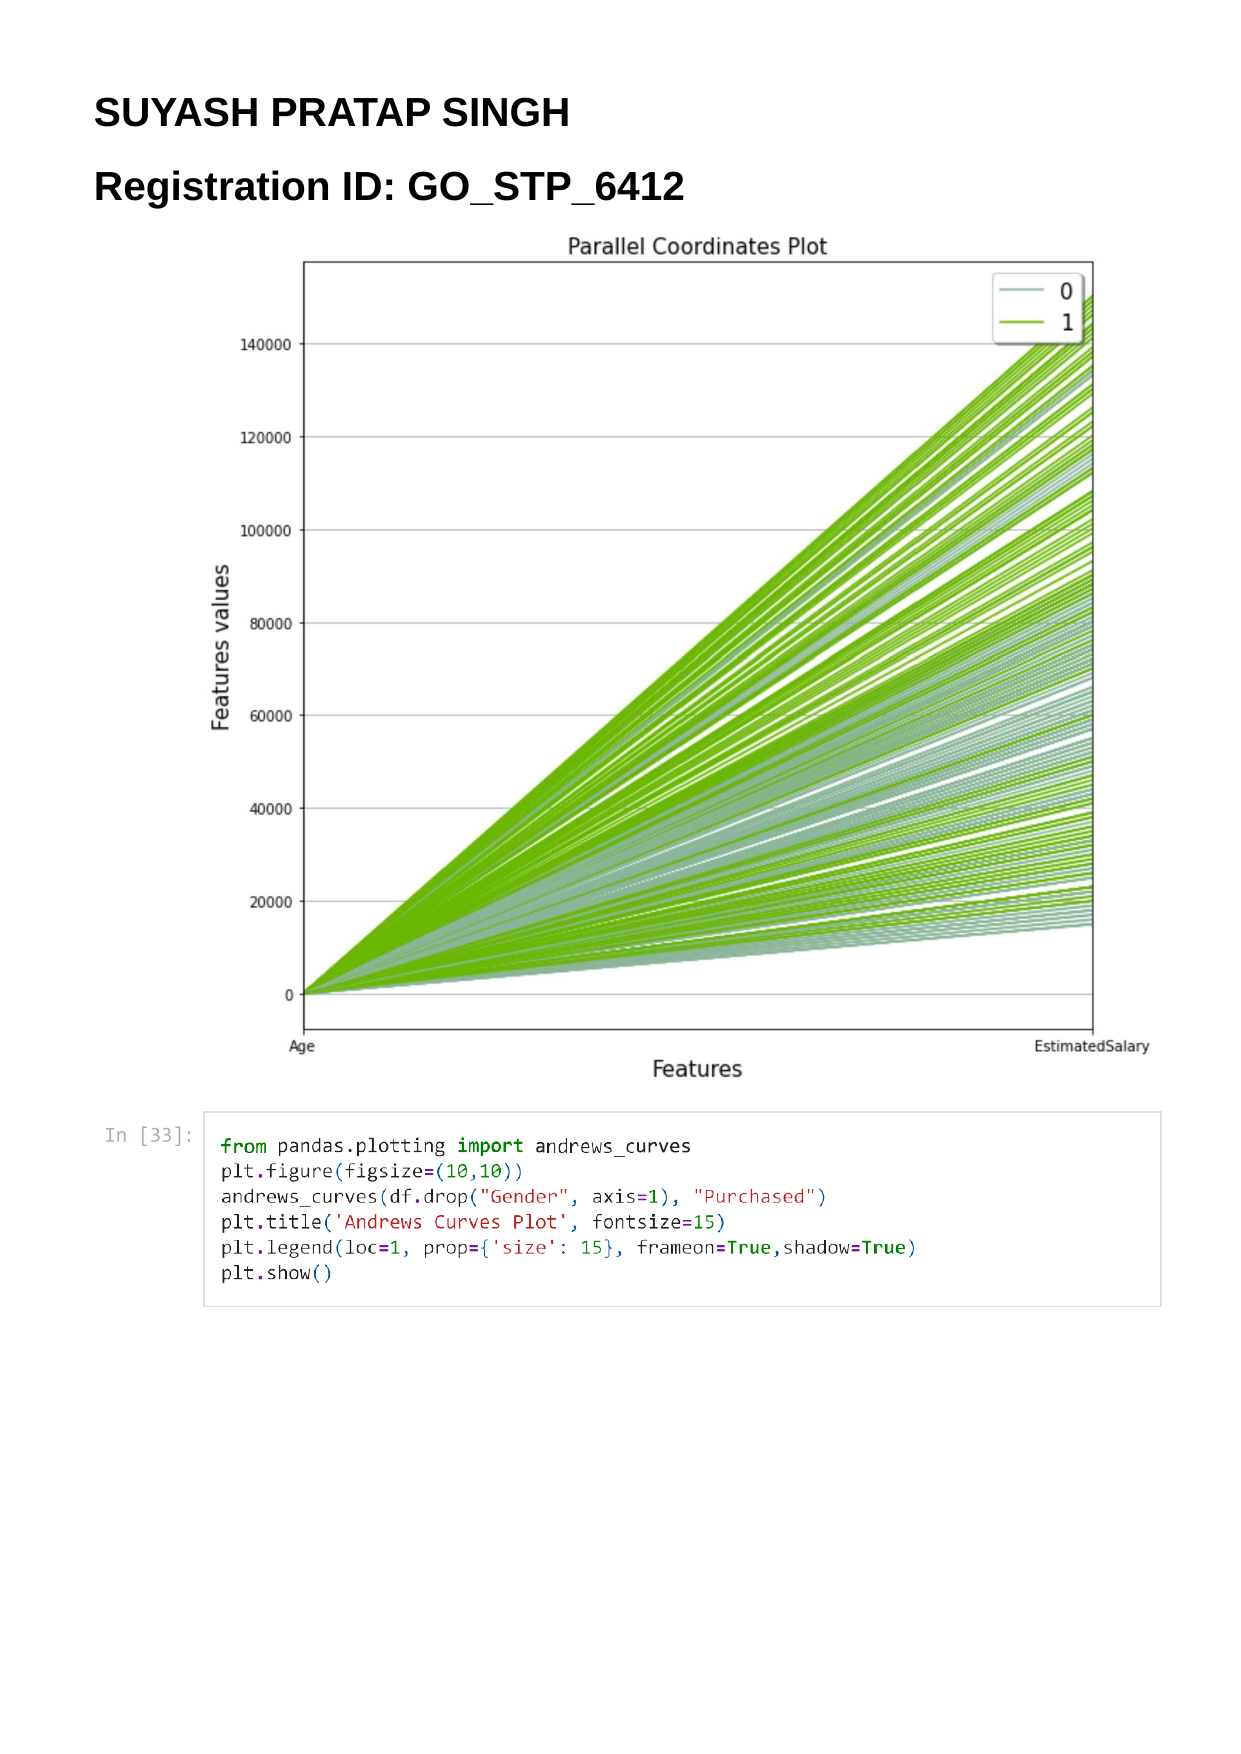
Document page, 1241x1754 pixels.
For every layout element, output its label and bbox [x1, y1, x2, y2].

picture [221, 1137, 914, 1283]
picture [207, 235, 1153, 1080]
picture [106, 1126, 190, 1146]
